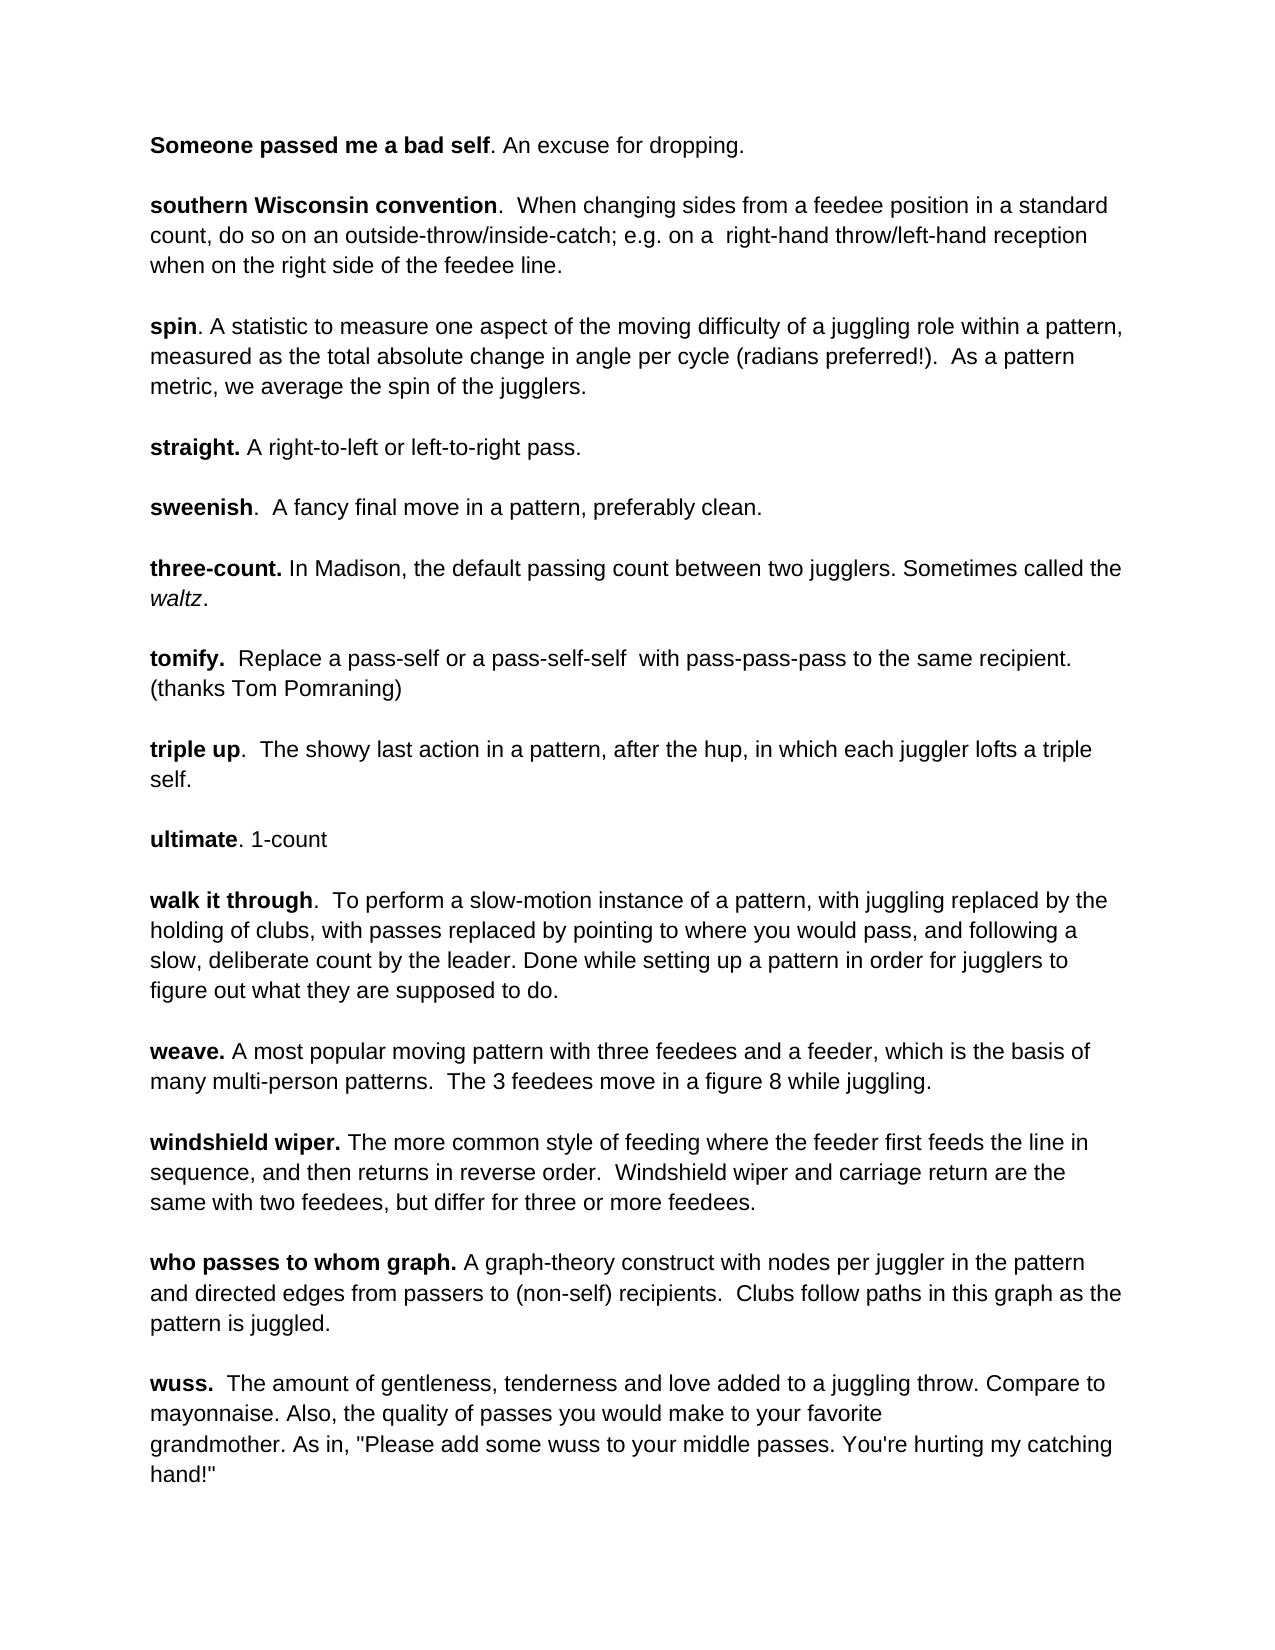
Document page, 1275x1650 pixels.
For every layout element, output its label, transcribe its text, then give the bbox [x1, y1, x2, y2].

text wuss. The amount of gentleness, tenderness and love added to a juggling throw. Compare to mayonnaise. Also, the quality of passes you would make to your favorite [150, 1370, 1125, 1427]
text windshield wiper. The more common style of feeding where the feeder first feeds the line in sequence, and then returns in reverse order. Windshield wiper and carriage return are the same with two feedees, but differ for three or more feedees. [150, 1128, 1125, 1215]
text three-count. In Madison, the default passing count between two jugglers. Sometimes called the waltz. [150, 554, 1125, 611]
text spin. A statistic to measure one aspect of the moving difficulty of a juggling role within a pattern, measured as the total absolute change in angle per cycle (radians preferred!). As a pattern metric, we average the spin of the jugglers. [150, 313, 1125, 399]
text grandmother. As in, "Please add some wuss to your middle passes. You're hurting my catching hand!" [150, 1431, 1125, 1487]
text who passes to whom graph. A graph-theory construct with nodes per juggler in the pattern and directed edges from passers to (non-self) recipients. Clubs follow paths in this graph as the pattern is juggled. [150, 1249, 1125, 1336]
text Someone passed me a bad self. An excuse for dropping. [150, 132, 1125, 158]
text sweenish. A fancy final move in a pattern, preferably clean. [150, 494, 1125, 520]
text triple up. The showy last action in a pattern, after the hup, in which each juggler lofts a triple self. [150, 736, 1125, 792]
text tomify. Replace a pass-self or a pass-self-self with pass-pass-pass to the same recipient. (thanks Tom Pomraning) [150, 645, 1125, 702]
text ultimate. 1-count [150, 826, 1125, 853]
text weave. A most popular moving pattern with three feedees and a feeder, which is the basis of many multi-person patterns. The 3 feedees move in a figure 8 while juggling. [150, 1038, 1125, 1094]
text walk it through. To perform a slow-motion instance of a pattern, with juggling replaced by the holding of clubs, with passes replaced by pointing to where you would pass, and following a slow, deliberate count by the leader. Done while setting up a pattern in order for jugglers to figure out what they are supposed to do. [150, 887, 1125, 1004]
text straight. A right-to-left or left-to-right pass. [150, 434, 1125, 460]
text southern Wisconsin convention. When changing sides from a feedee position in a standard count, do so on an outside-throw/inside-catch; e.g. on a right-hand throw/left-hand reception when on the right side of the feedee line. [150, 192, 1125, 279]
